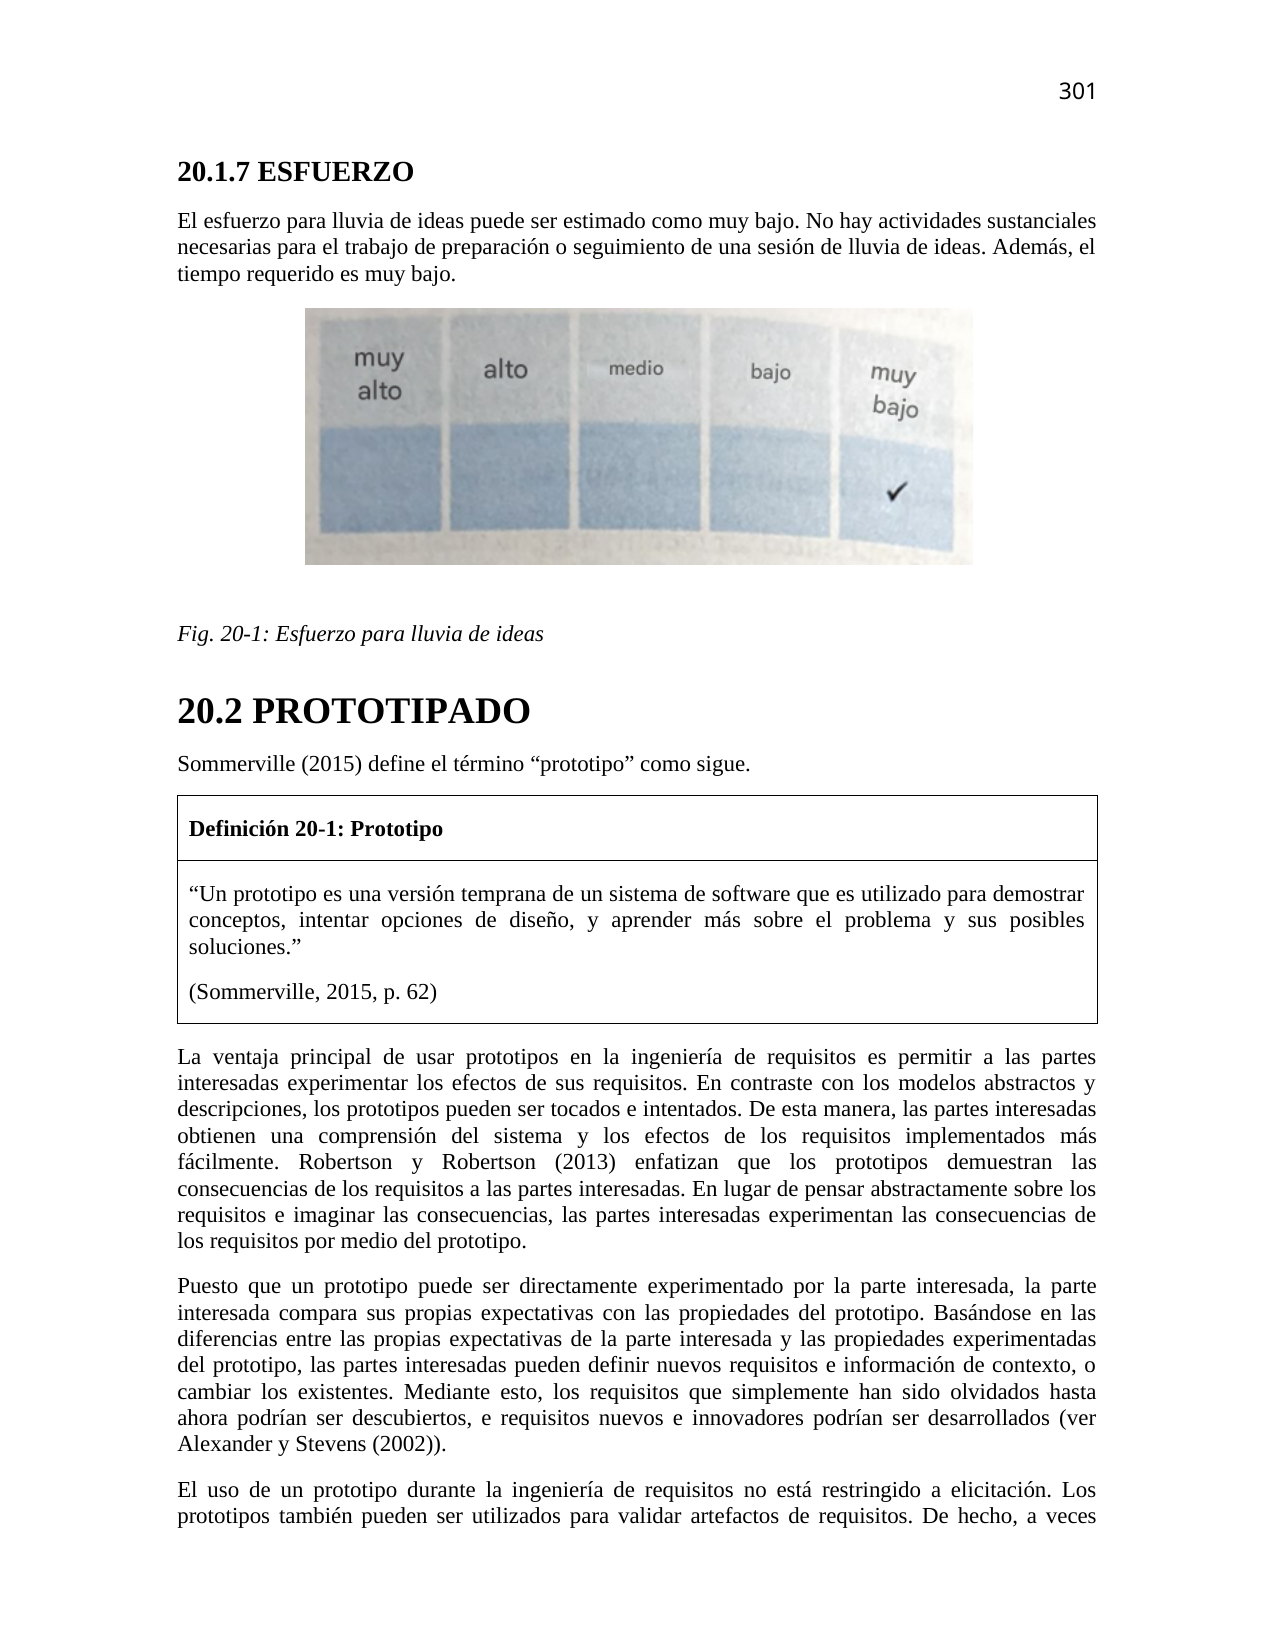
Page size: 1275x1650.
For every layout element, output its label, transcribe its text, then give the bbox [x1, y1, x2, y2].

text La ventaja principal de usar prototipos en la ingeniería de requisitos es permitir a las partes interesadas experimentar los efectos de sus requisitos. En contraste con los modelos abstractos y descripciones, los prototipos pueden ser tocados e intentados. De esta manera, las partes interesadas obtienen una comprensión del sistema y los efectos de los requisitos implementados más fácilmente. Robertson y Robertson (2013) enfatizan que los prototipos demuestran las consecuencias de los requisitos a las partes interesadas. En lugar de pensar abstractamente sobre los requisitos e imaginar las consecuencias, las partes interesadas experimentan las consecuencias de los requisitos por medio del prototipo. [177, 1043, 1098, 1254]
table_header Definición 20-1: Prototipo [178, 796, 1097, 860]
subtitle 20.1.7 Esfuerzo [177, 154, 1098, 188]
text Puesto que un prototipo puede ser directamente experimentado por la parte interesada, la parte interesada compara sus propias expectativas con las propiedades del prototipo. Basándose en las diferencias entre las propias expectativas de la parte interesada y las propiedades experimentadas del prototipo, las partes interesadas pueden definir nuevos requisitos e información de contexto, o cambiar los existentes. Mediante esto, los requisitos que simplemente han sido olvidados hasta ahora podrían ser descubiertos, e requisitos nuevos e innovadores podrían ser desarrollados (ver Alexander y Stevens (2002)). [177, 1272, 1098, 1457]
text Sommerville (2015) define el término “prototipo” como sigue. [177, 750, 1098, 777]
text Fig. 20-1: Esfuerzo para lluvia de ideas [177, 620, 1098, 647]
subtitle 20.2 PROTOTIPADO [177, 688, 1098, 732]
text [177, 1476, 1098, 1528]
text El esfuerzo para lluvia de ideas puede ser estimado como muy bajo. No hay actividades sustanciales necesarias para el trabajo de preparación o seguimiento de una sesión de lluvia de ideas. Además, el tiempo requerido es muy bajo. [177, 207, 1098, 286]
picture [305, 308, 974, 565]
table_cell “Un prototipo es una versión temprana de un sistema de software que es utilizado para demostrar conceptos, intentar opciones de diseño, y aprender más sobre el problema y sus posibles soluciones.” (Sommerville, 2015, p. 62) [178, 861, 1097, 1023]
